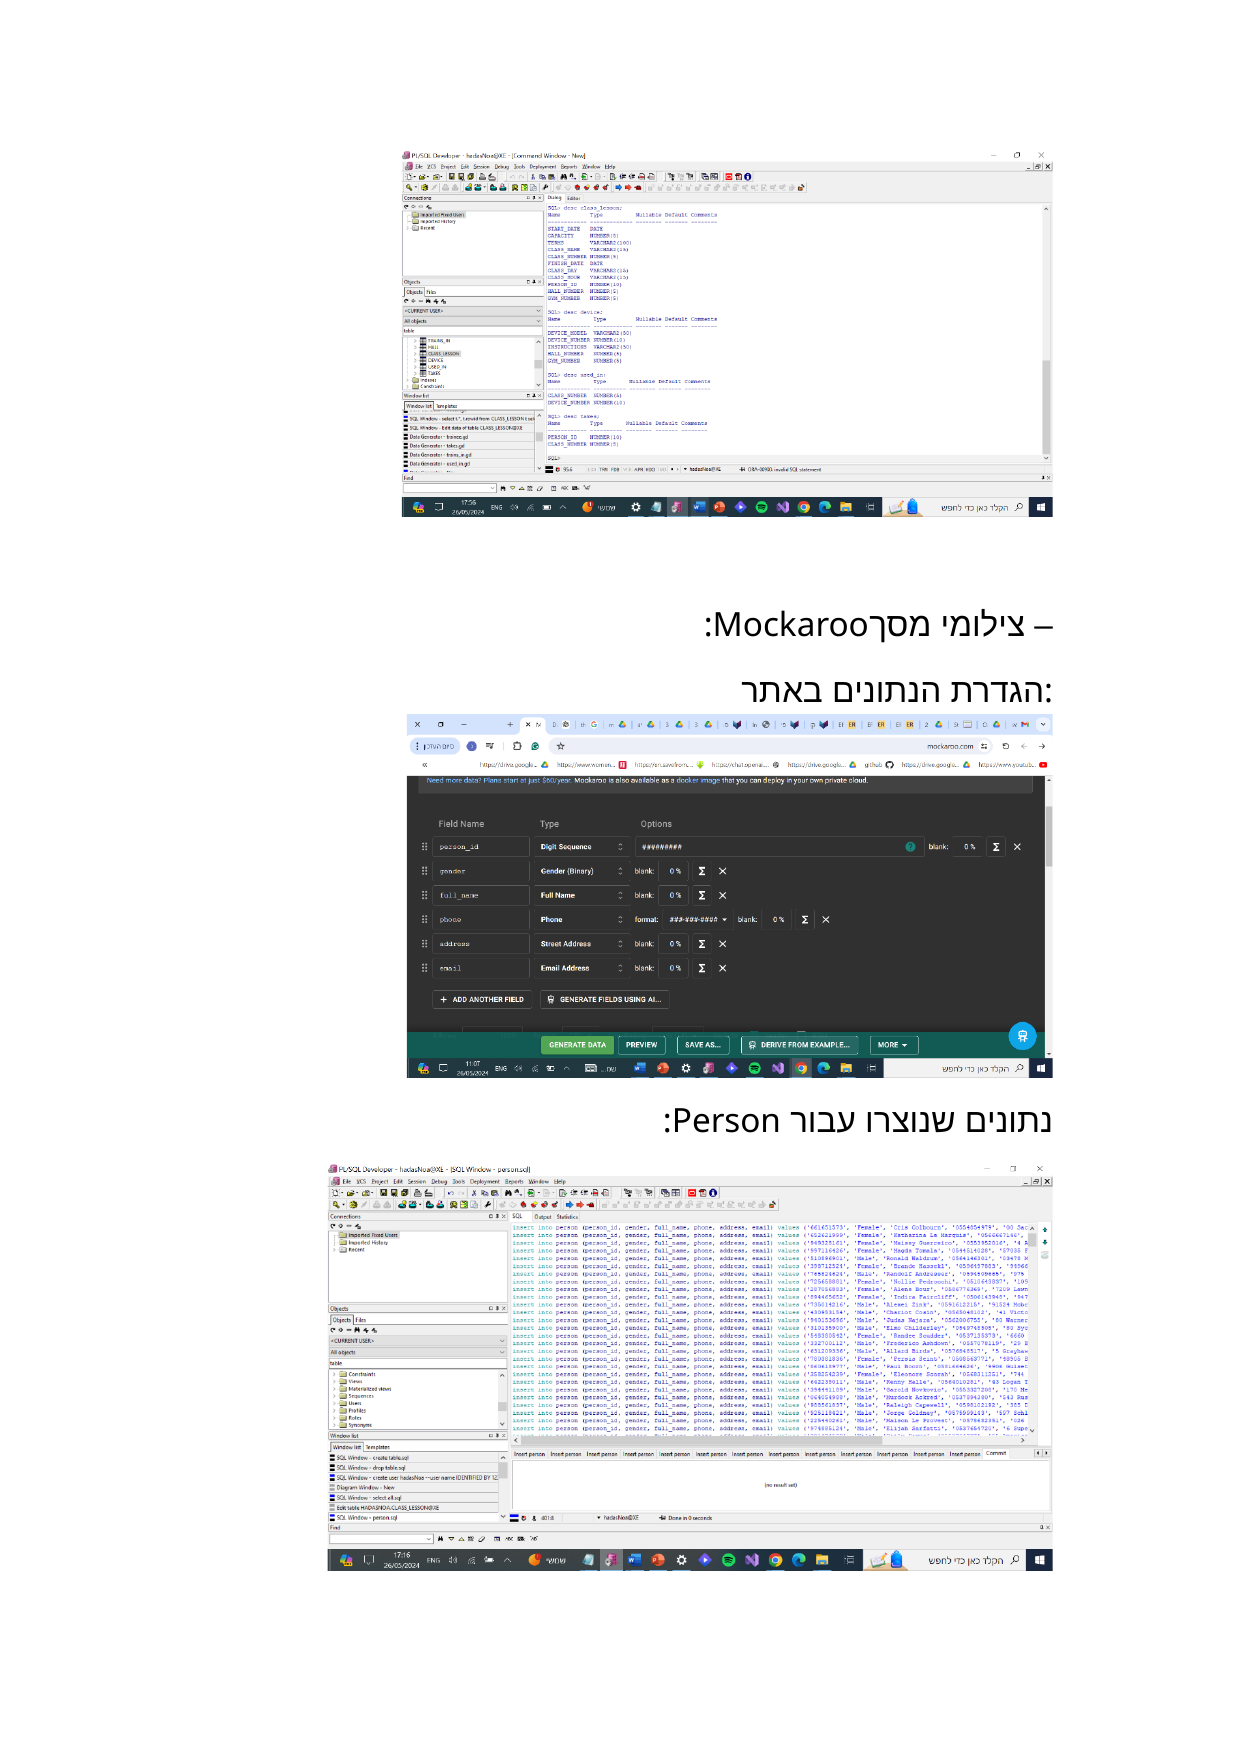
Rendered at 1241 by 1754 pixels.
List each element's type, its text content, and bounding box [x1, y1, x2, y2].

picture [401, 150, 1053, 517]
picture [406, 714, 1053, 1078]
picture [327, 1162, 1053, 1571]
text :Mockarooצילומי מסך – [187, 601, 1053, 646]
text :Person נתונים שנוצרו עבור [187, 1097, 1053, 1142]
